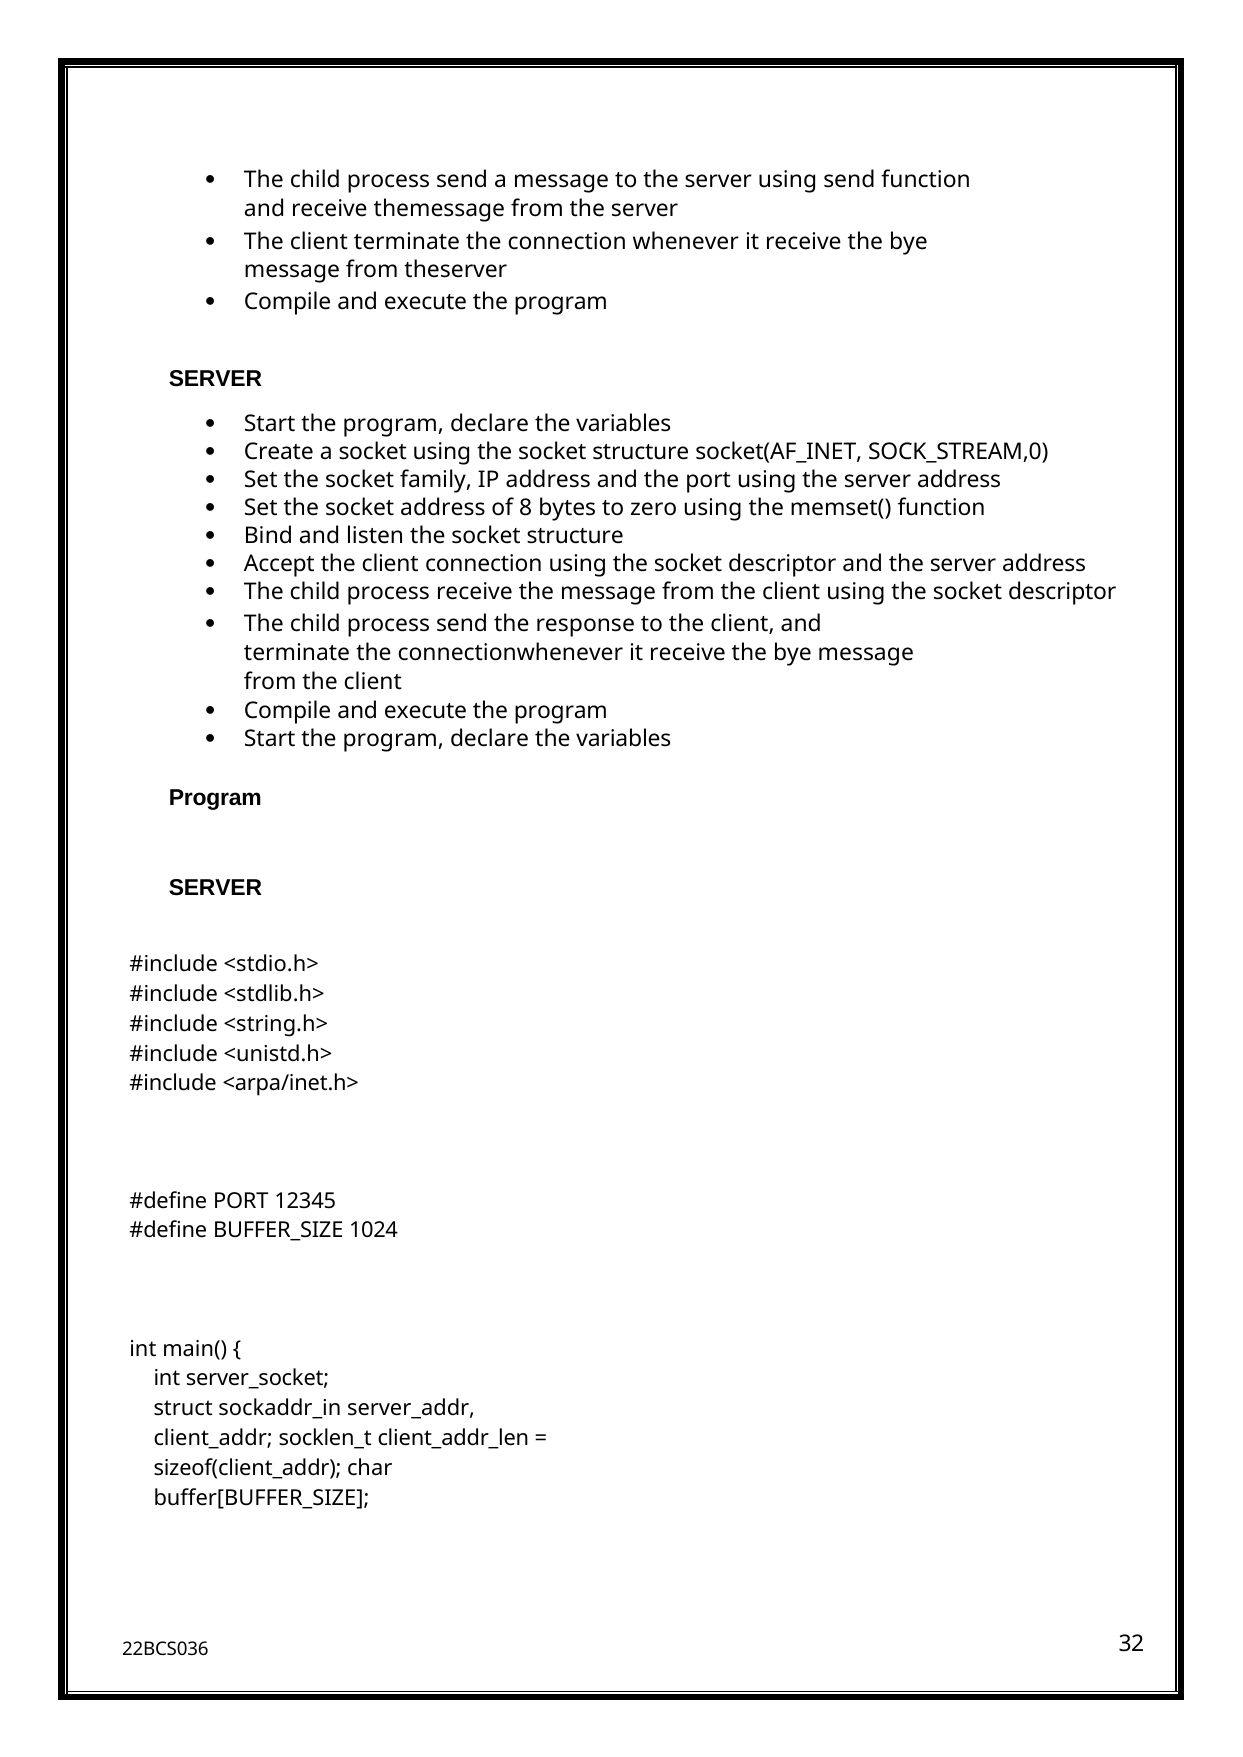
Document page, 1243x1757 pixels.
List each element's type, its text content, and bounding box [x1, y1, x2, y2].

list The child process receive the message from the client using the socket descriptor [206, 577, 1138, 605]
list Compile and execute the program [206, 285, 1138, 317]
text #include <stdio.h> #include <stdlib.h> #include <string.h> #include <unistd.h> #include <arpa/inet.h> [129, 948, 388, 1097]
list Create a socket using the socket structure socket(AF_INET, SOCK_STREAM,0) [206, 437, 1138, 465]
list The child process send the response to the client, and terminate the connectionwhenever it receive the bye message from the client [206, 607, 928, 696]
text struct sockaddr_in server_addr, client_addr; socklen_t client_addr_len = sizeof(client_addr); char buffer[BUFFER_SIZE]; [153, 1392, 592, 1511]
list The client terminate the connection whenever it receive the bye message from theserver [206, 225, 980, 285]
text #define BUFFER_SIZE 1024 [129, 1214, 1138, 1244]
list Accept the client connection using the socket descriptor and the server address [206, 549, 1138, 577]
list Start the program, declare the variables [206, 409, 1138, 437]
text int main() { [129, 1333, 1138, 1362]
text Program [169, 784, 1138, 810]
text #define PORT 12345 [129, 1186, 1138, 1214]
subtitle SERVER [169, 874, 1138, 900]
subtitle SERVER [169, 365, 1138, 392]
list Set the socket family, IP address and the port using the server address [206, 465, 1138, 493]
text int server_socket; [153, 1362, 1138, 1392]
list The child process send a message to the server using send function and receive themessage from the server [206, 164, 975, 223]
list Bind and listen the socket structure [206, 521, 1138, 549]
list Compile and execute the program [206, 696, 1138, 724]
list Start the program, declare the variables [206, 724, 1138, 752]
list Set the socket address of 8 bytes to zero using the memset() function [206, 493, 1138, 521]
